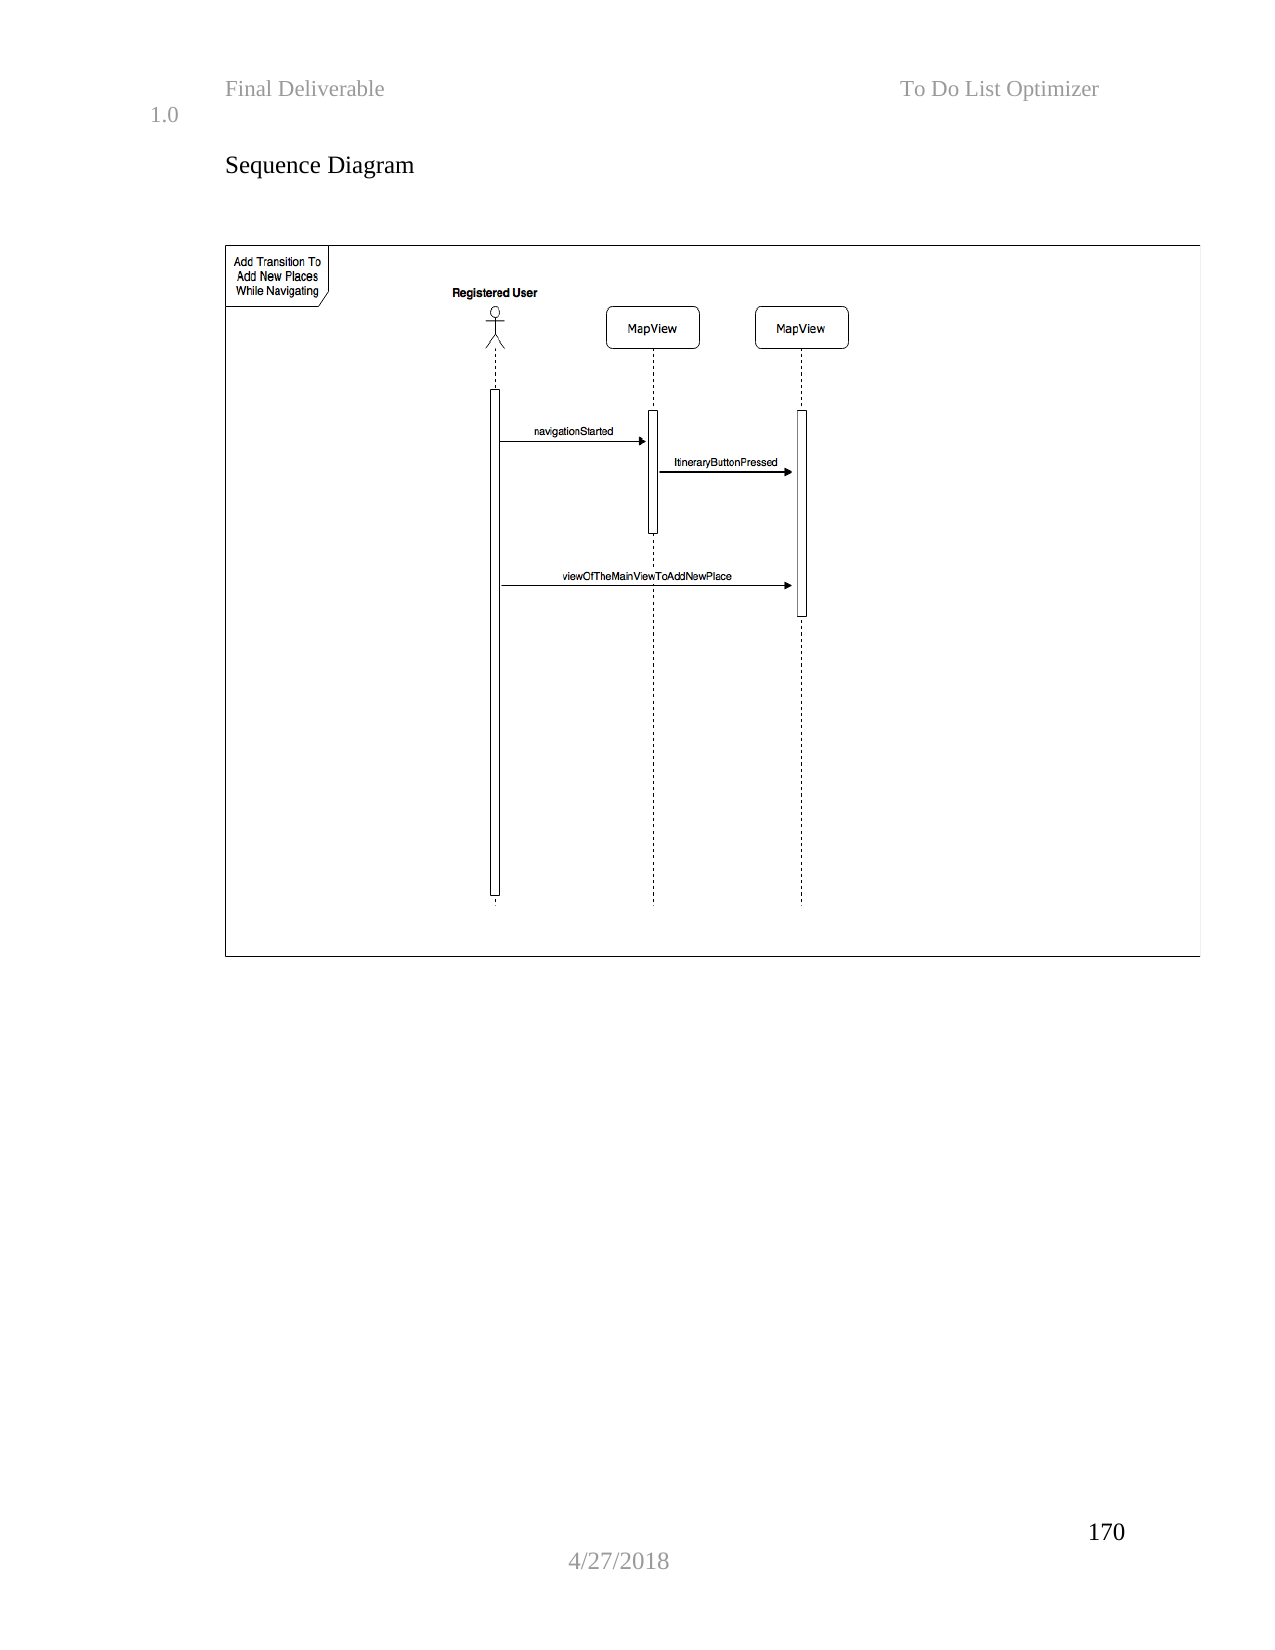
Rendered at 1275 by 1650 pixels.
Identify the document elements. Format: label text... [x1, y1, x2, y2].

picture [225, 245, 1200, 959]
title Sequence Diagram [150, 150, 1125, 179]
